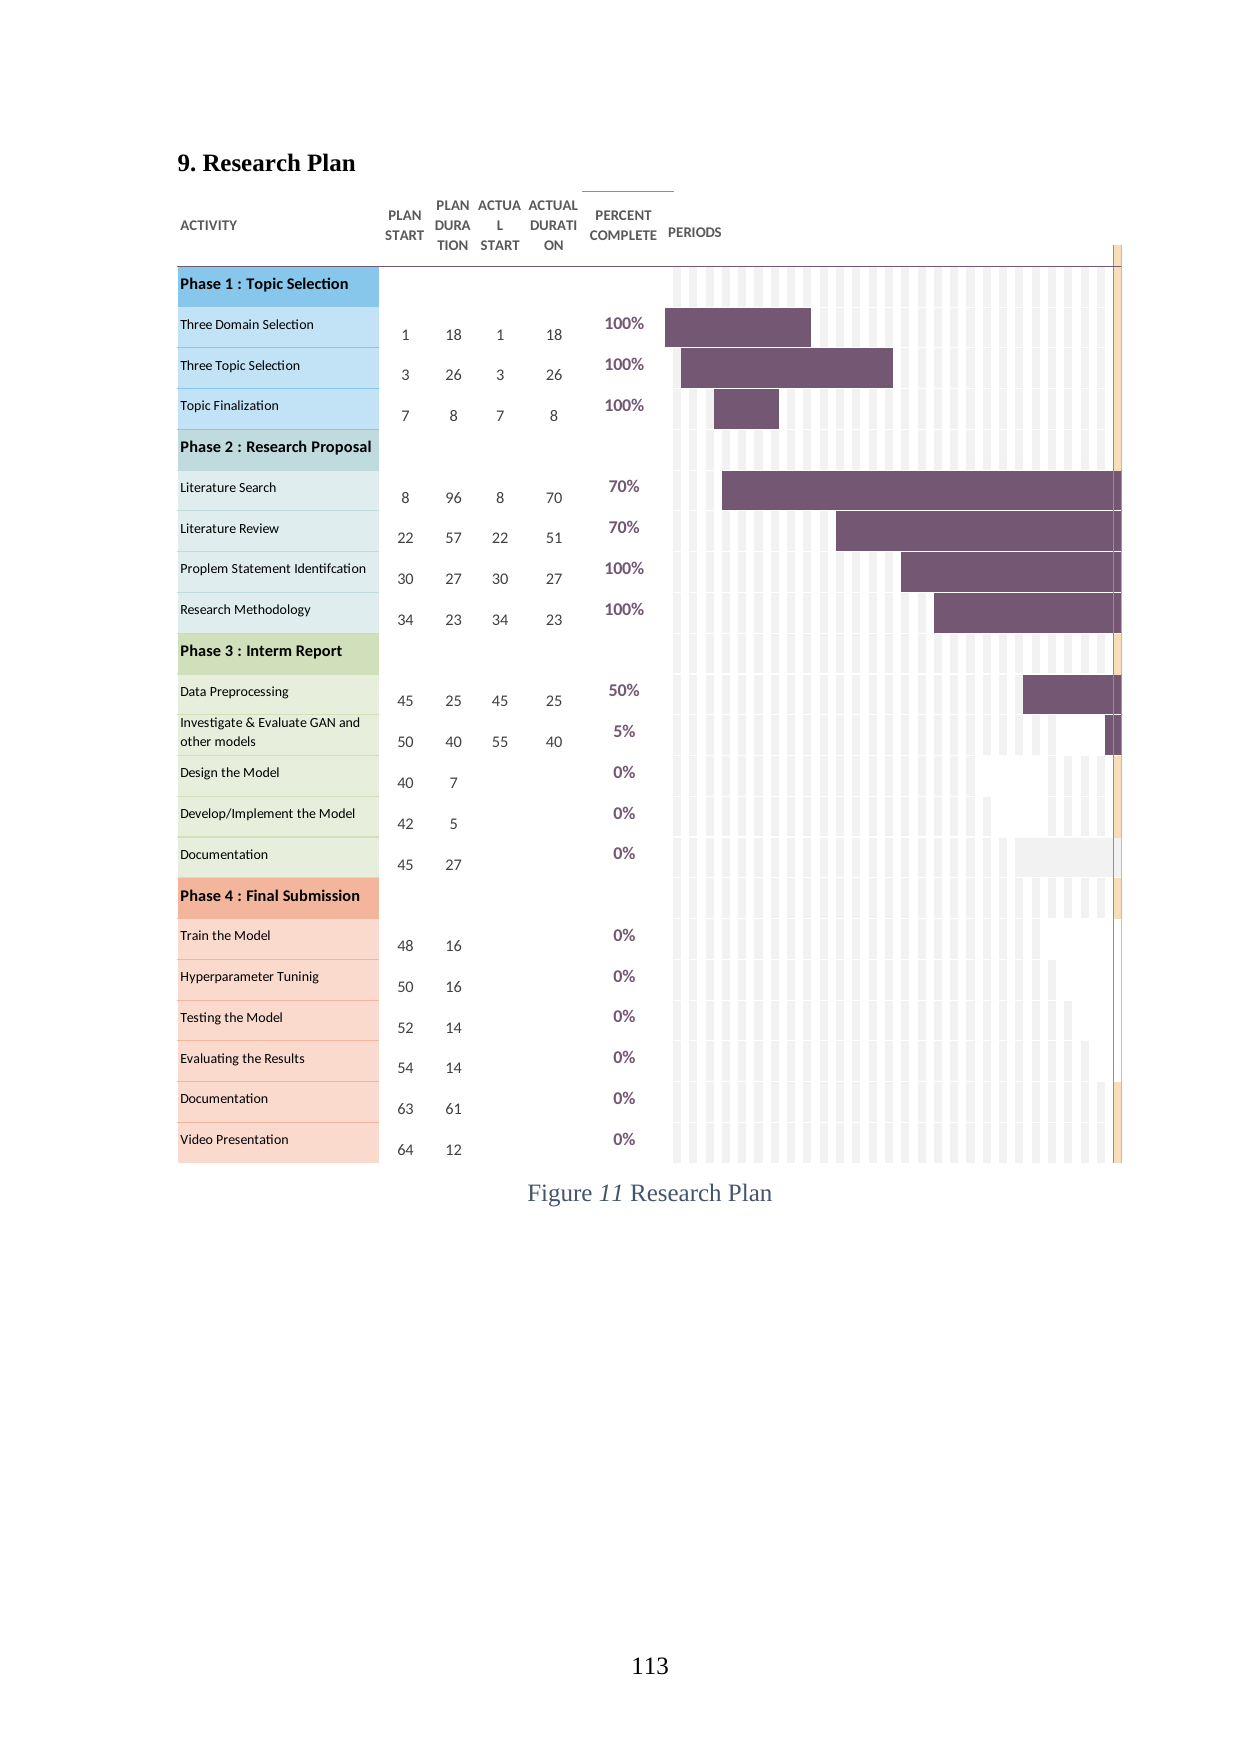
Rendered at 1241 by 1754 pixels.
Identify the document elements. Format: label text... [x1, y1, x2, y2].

text 9. Research Plan [177, 148, 1004, 176]
